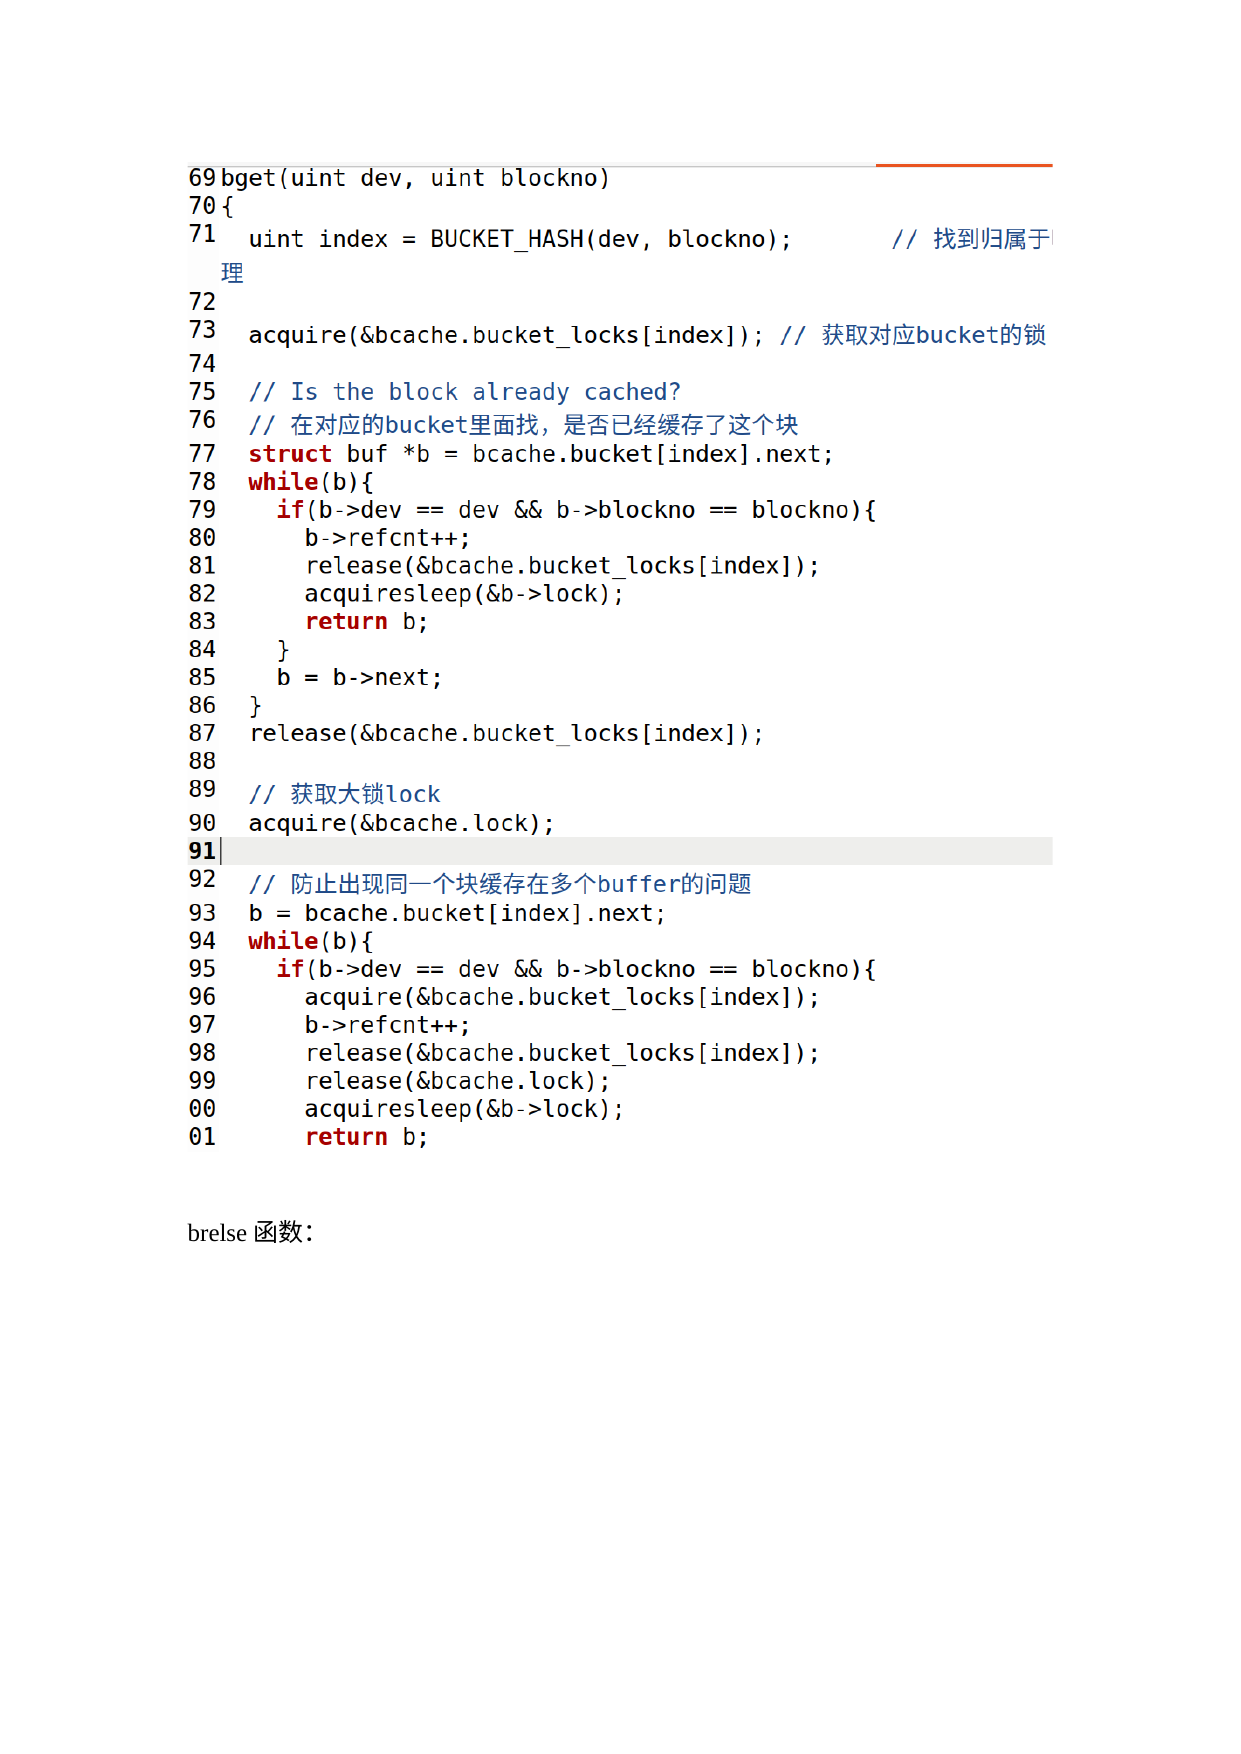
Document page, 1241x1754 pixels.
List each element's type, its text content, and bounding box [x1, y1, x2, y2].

text brelse 函数： [187, 1198, 1053, 1263]
picture [187, 162, 1053, 1152]
